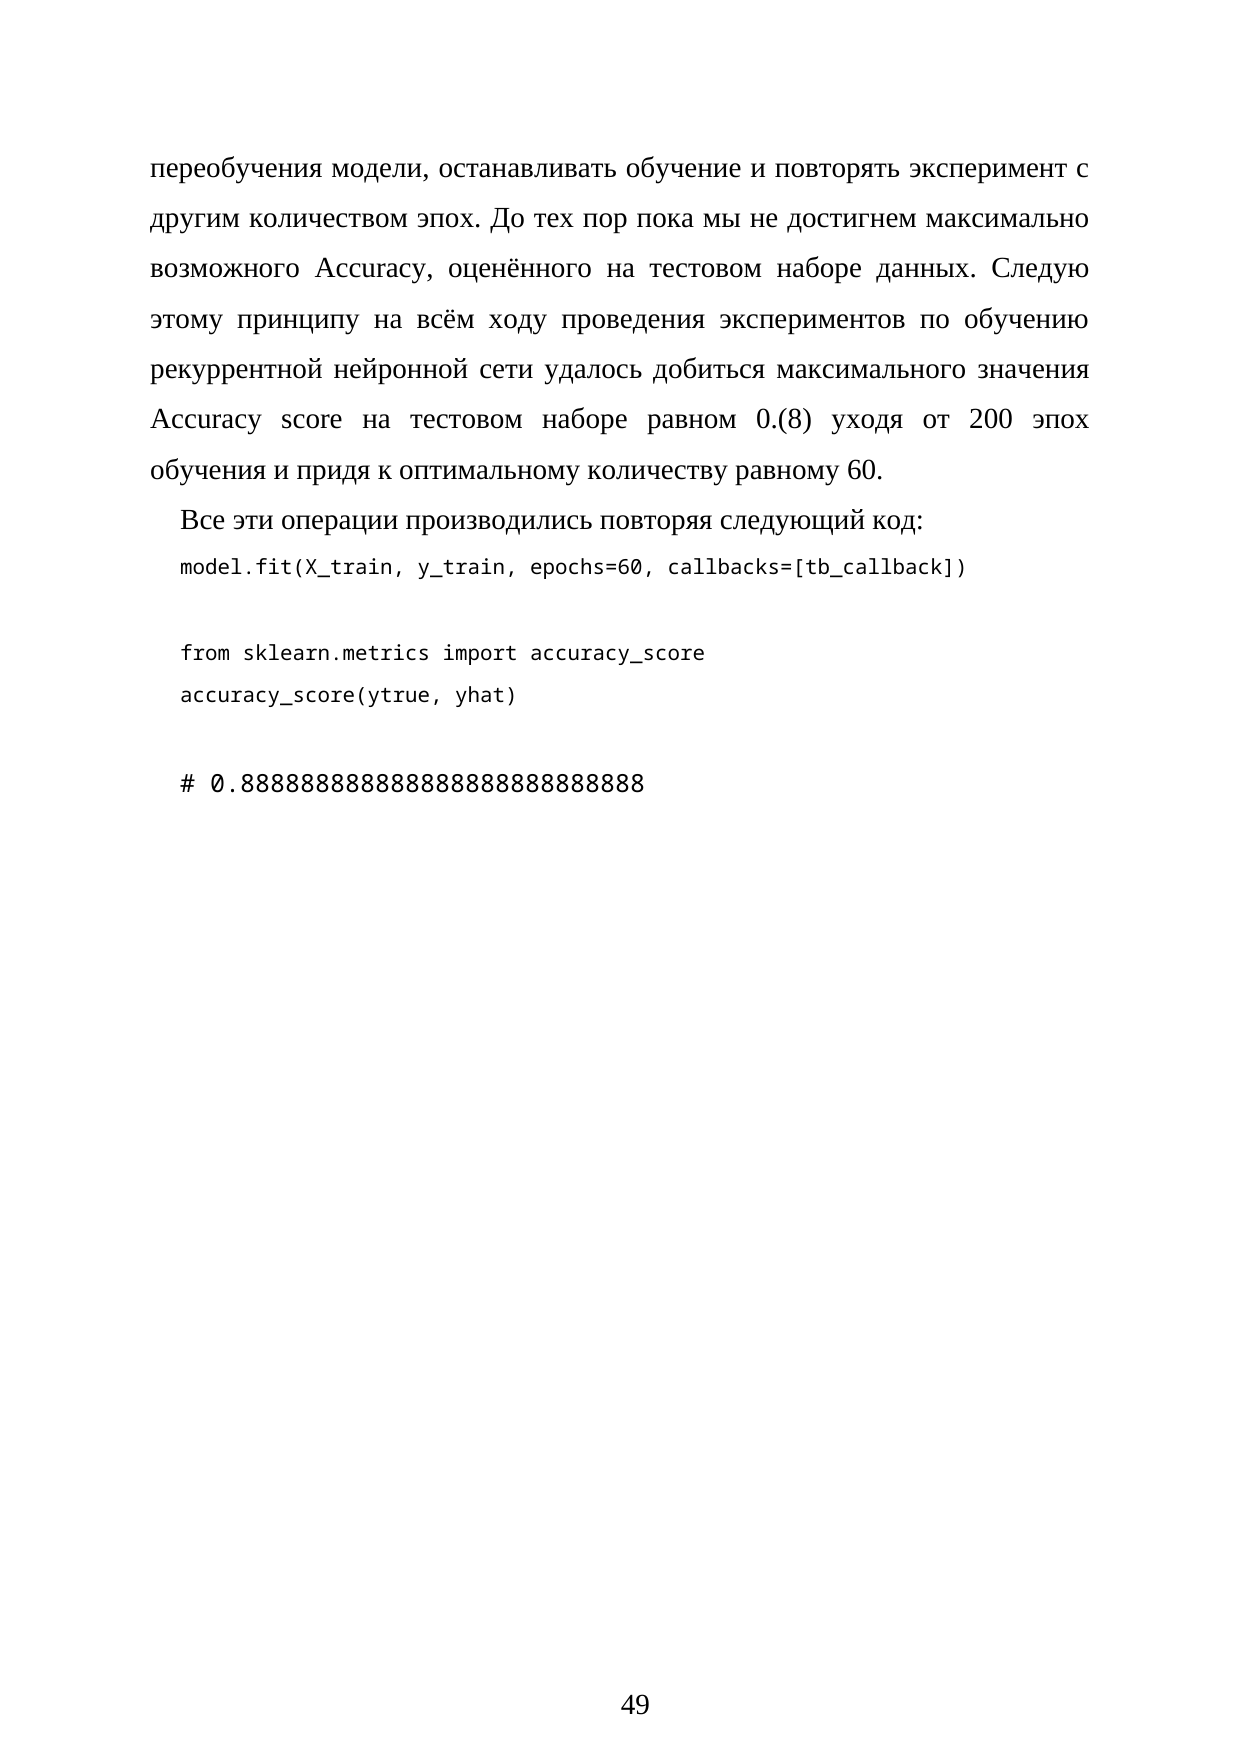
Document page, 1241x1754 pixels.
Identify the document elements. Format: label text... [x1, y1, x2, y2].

text # 0.888888888888888888888888888 [150, 766, 1090, 799]
text accuracy_score(ytrue, yhat) [150, 680, 1090, 709]
text model.fit(X_train, y_train, epochs=60, callbacks=[tb_callback]) [150, 552, 1090, 581]
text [150, 150, 1090, 485]
text Все эти операции производились повторяя следующий код: [150, 502, 1090, 536]
text from sklearn.metrics import accuracy_score [150, 638, 1090, 666]
